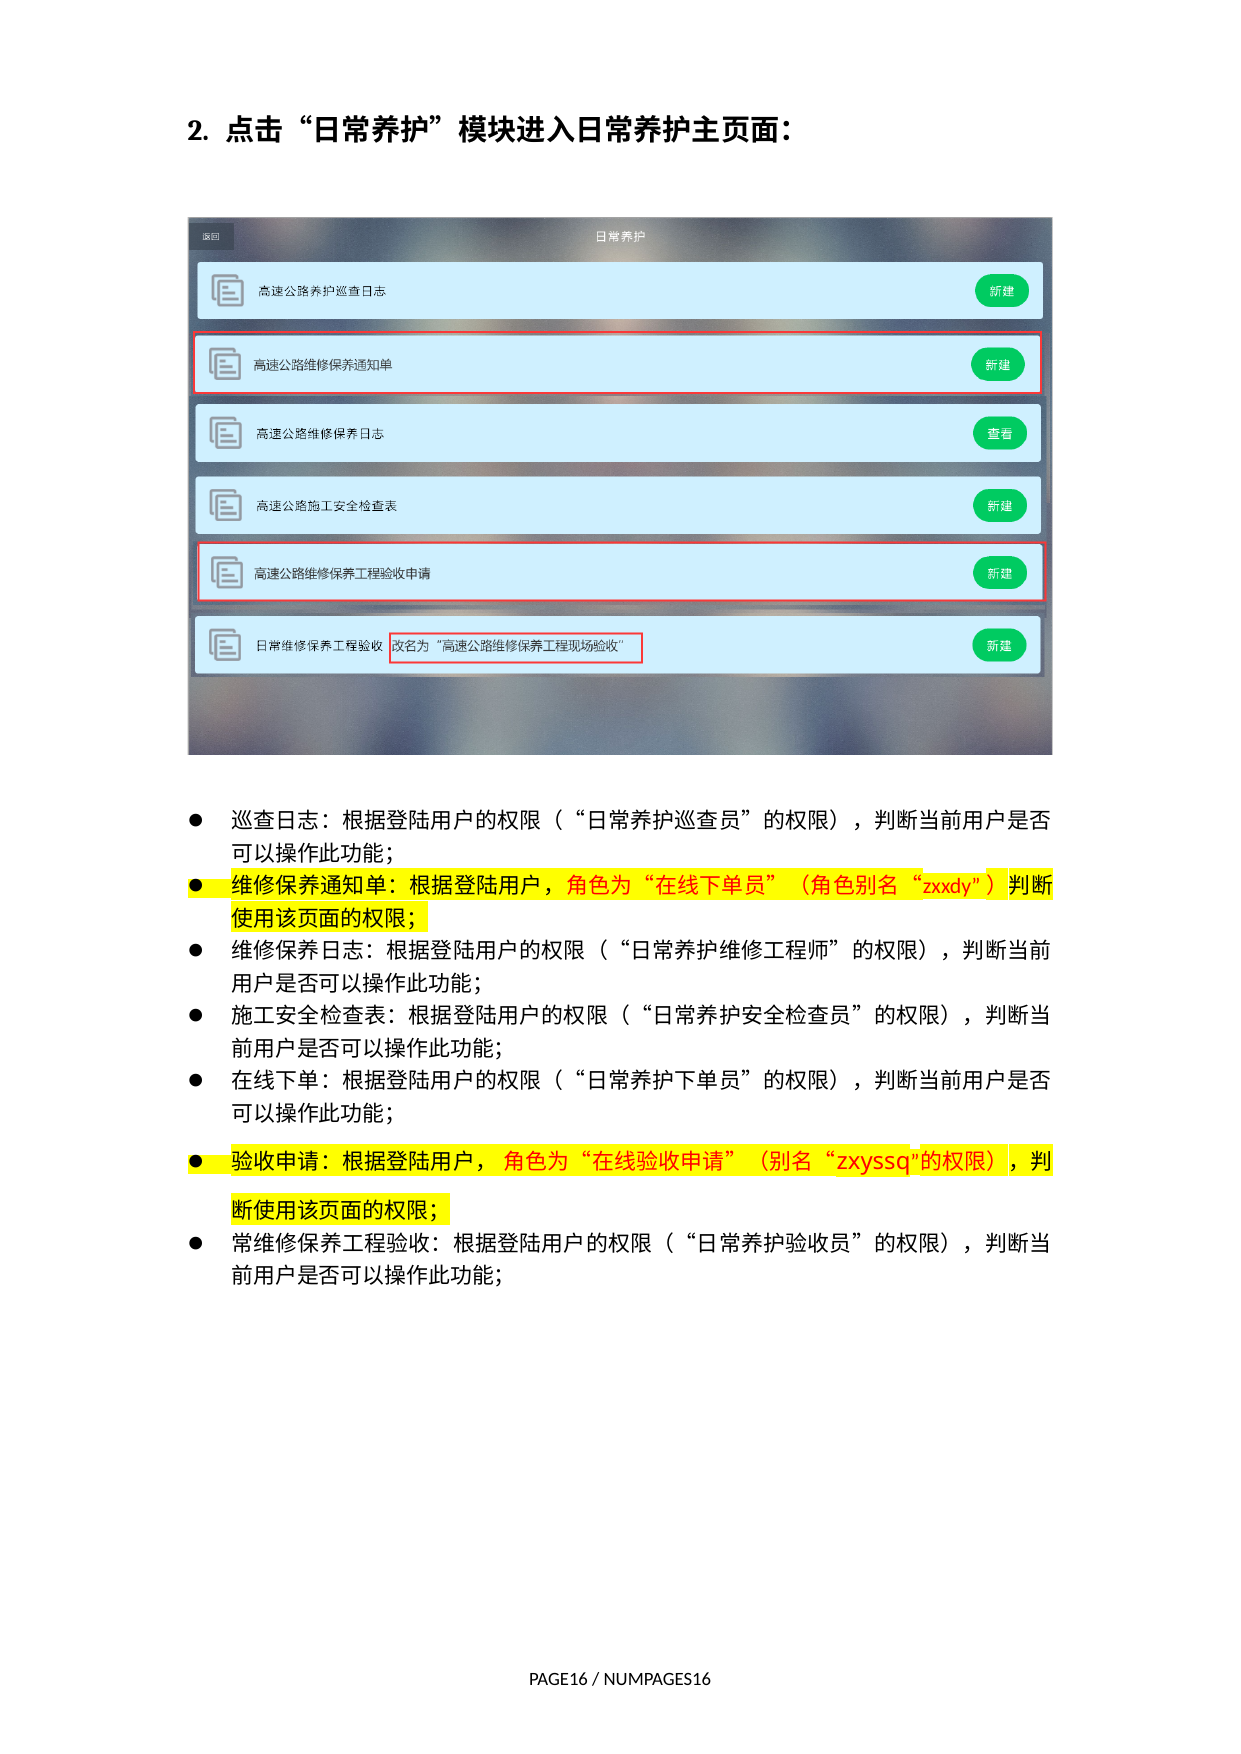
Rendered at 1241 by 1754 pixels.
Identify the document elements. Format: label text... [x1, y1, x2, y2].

list 维修保养日志：根据登陆用户的权限（“日常养护维修工程师”的权限），判断当前用户是否可以操作此功能； [187, 933, 1053, 998]
list 巡查日志：根据登陆用户的权限（“日常养护巡查员”的权限），判断当前用户是否可以操作此功能； [187, 803, 1053, 868]
list 维修保养通知单：根据登陆用户，角色为“在线下单员”（角色别名“zxxdy” ）判断使用该页面的权限； [187, 868, 1053, 933]
picture [187, 217, 1053, 755]
list 施工安全检查表：根据登陆用户的权限（“日常养护安全检查员”的权限），判断当前用户是否可以操作此功能； [187, 998, 1053, 1063]
list 在线下单：根据登陆用户的权限（“日常养护下单员”的权限），判断当前用户是否可以操作此功能； [187, 1063, 1053, 1128]
list 验收申请：根据登陆用户， 角色为“在线验收申请”（别名“zxyssq”的权限），判断使用该页面的权限； [187, 1128, 1053, 1225]
list 常维修保养工程验收：根据登陆用户的权限（“日常养护验收员”的权限），判断当前用户是否可以操作此功能； [187, 1225, 1053, 1290]
subtitle 点击“日常养护”模块进入日常养护主页面： [187, 95, 1053, 160]
